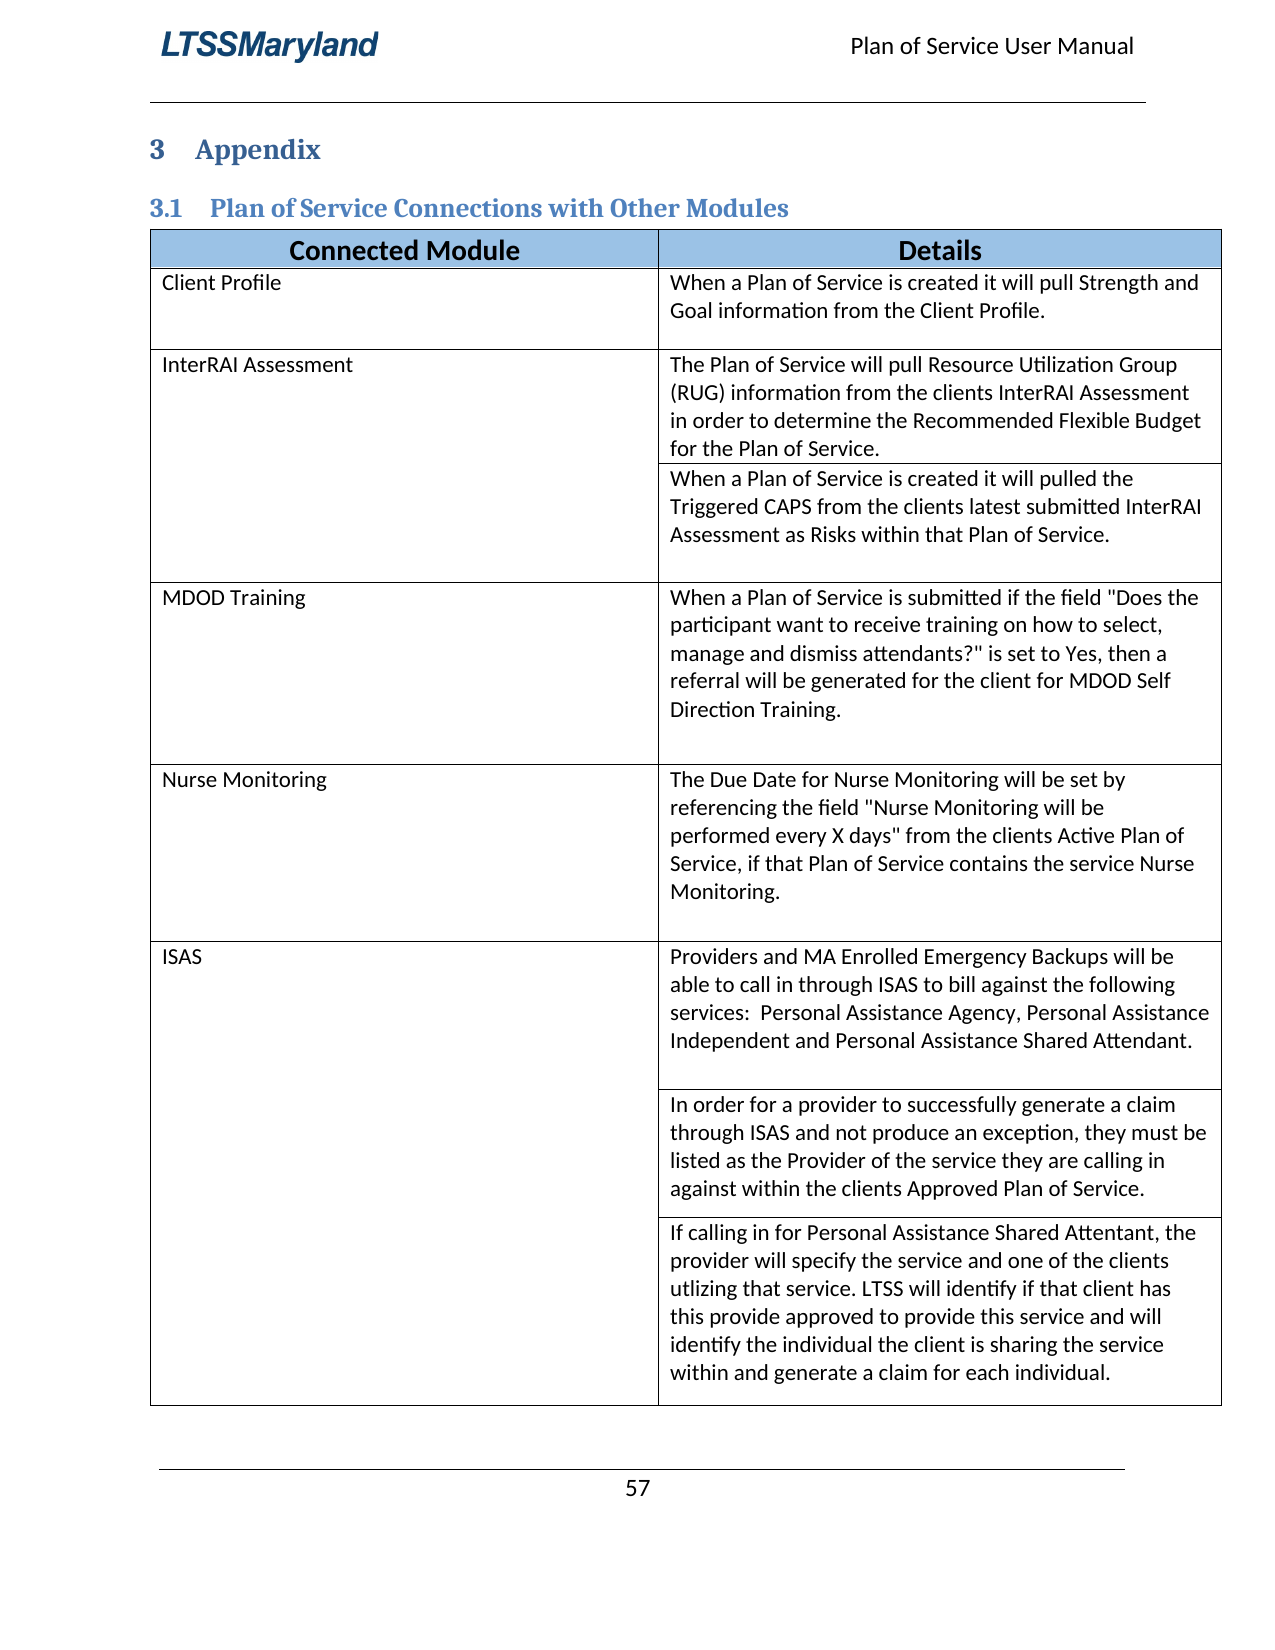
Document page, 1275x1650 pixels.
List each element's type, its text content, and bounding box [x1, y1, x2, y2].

picture [161, 31, 379, 63]
table_cell If calling in for Personal Assistance Shared Attentant, the provider will specify the service and one of the clients utlizing that service. LTSS will identify if that client has this provide approved to provide this service and will identify the individual the client is sharing the service within and generate a claim for each individual. [659, 1218, 1221, 1405]
table_cell When a Plan of Service is created it will pulled the Triggered CAPS from the clients latest submitted InterRAI Assessment as Risks within that Plan of Service. [659, 464, 1221, 582]
table_cell When a Plan of Service is created it will pull Strength and Goal information from the Client Profile. [659, 269, 1221, 349]
table_header Details [659, 230, 1221, 267]
table_cell Providers and MA Enrolled Emergency Backups will be able to call in through ISAS to bill against the following services: Personal Assistance Agency, Personal Assistance Independent and Personal Assistance Shared Attendant. [659, 942, 1221, 1089]
table_cell MDOD Training [151, 583, 658, 764]
table_cell When a Plan of Service is submitted if the field "Does the participant want to receive training on how to select, manage and dismiss attendants?" is set to Yes, then a referral will be generated for the client for MDOD Self Direction Training. [659, 583, 1221, 764]
table_cell The Due Date for Nurse Monitoring will be set by referencing the field "Nurse Monitoring will be performed every X days" from the clients Active Plan of Service, if that Plan of Service contains the service Nurse Monitoring. [659, 765, 1221, 941]
table_cell In order for a provider to successfully generate a claim through ISAS and not produce an exception, they must be listed as the Provider of the service they are calling in against within the clients Approved Plan of Service. [659, 1090, 1221, 1217]
table_cell InterRAI Assessment [151, 350, 658, 582]
table_cell Nurse Monitoring [151, 765, 658, 941]
table_cell ISAS [151, 942, 658, 1405]
table_header Connected Module [151, 230, 658, 267]
subtitle Appendix [150, 133, 1125, 167]
table_cell The Plan of Service will pull Resource Utilization Group (RUG) information from the clients InterRAI Assessment in order to determine the Recommended Flexible Budget for the Plan of Service. [659, 350, 1221, 463]
subtitle Plan of Service Connections with Other Modules [150, 193, 1125, 224]
table_cell Client Profile [151, 269, 658, 349]
